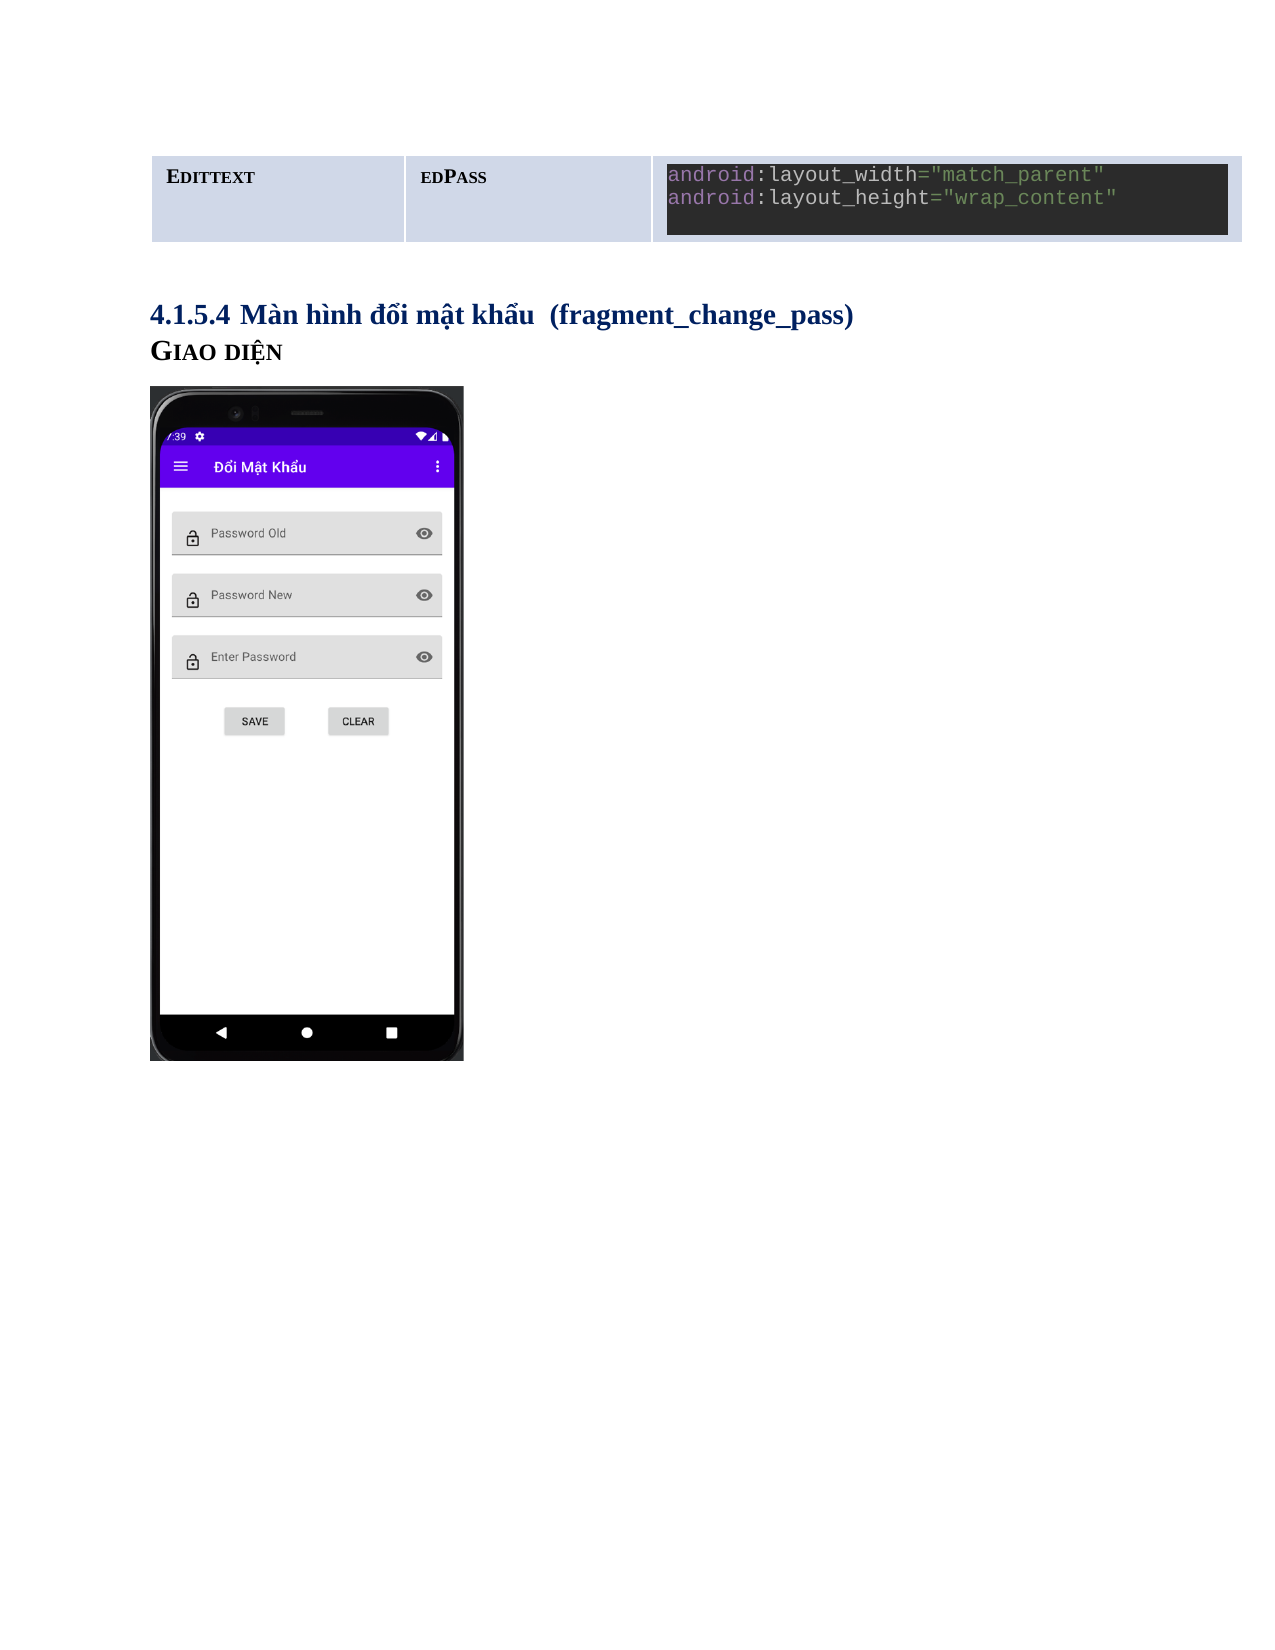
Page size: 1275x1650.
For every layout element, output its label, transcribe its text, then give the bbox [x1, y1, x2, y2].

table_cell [653, 156, 1242, 242]
table_cell Edittext [152, 156, 404, 242]
picture [150, 386, 464, 1061]
text Giao diện [150, 333, 1125, 367]
subtitle Màn hình đổi mật khẩu (fragment_change_pass) [150, 297, 1125, 331]
table_cell edPass [406, 156, 651, 242]
